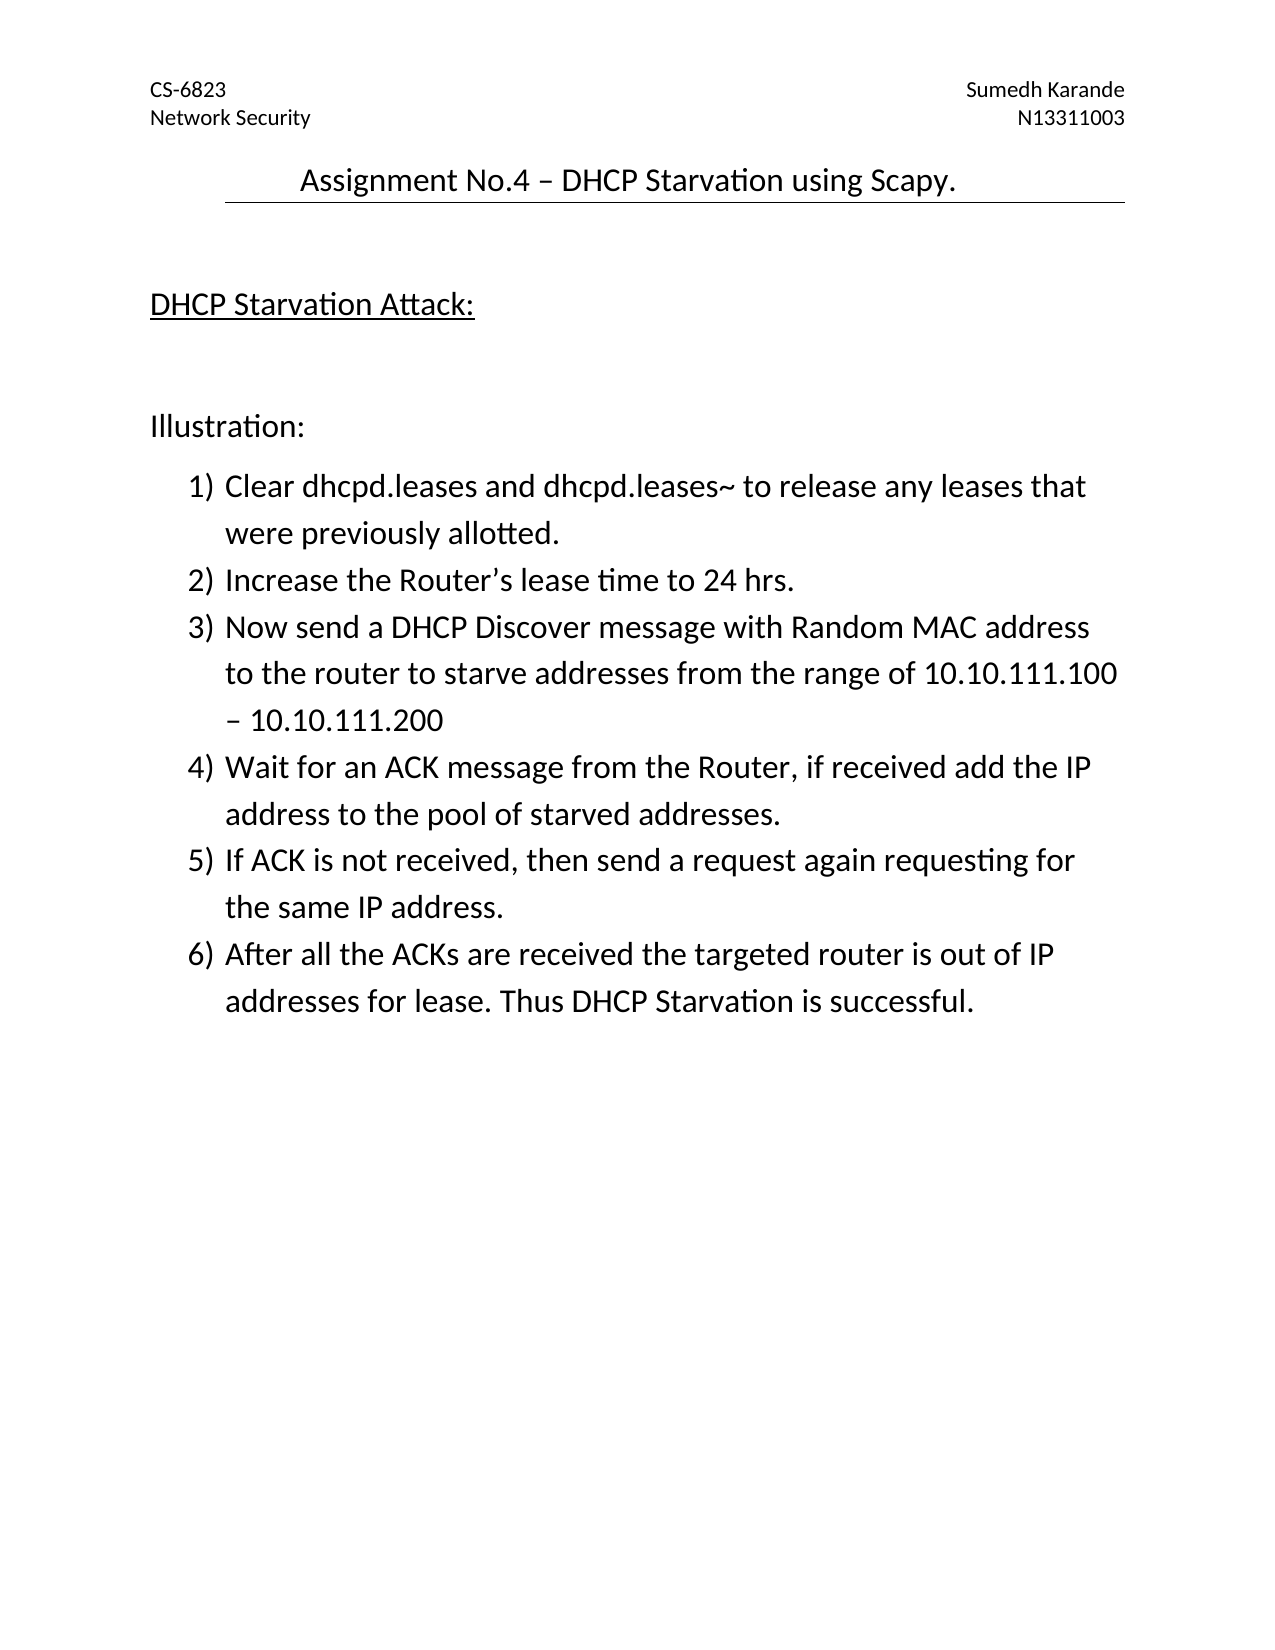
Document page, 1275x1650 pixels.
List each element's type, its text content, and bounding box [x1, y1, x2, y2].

text Assignment No.4 – DHCP Starvation using Scapy. [225, 159, 1125, 202]
list Increase the Router’s lease time to 24 hrs. [187, 559, 1125, 599]
list Now send a DHCP Discover message with Random MAC address to the router to starve addresses from the range of 10.10.111.100 – 10.10.111.200 [187, 606, 1125, 740]
list Wait for an ACK message from the Router, if received add the IP address to the pool of starved addresses. [187, 746, 1125, 833]
list If ACK is not received, then send a request again requesting for the same IP address. [187, 839, 1125, 927]
list After all the ACKs are received the targeted router is out of IP addresses for lease. Thus DHCP Starvation is successful. [187, 933, 1125, 1021]
list Clear dhcpd.leases and dhcpd.leases~ to release any leases that were previously allotted. [187, 465, 1125, 553]
text DHCP Starvation Attack: [150, 283, 1125, 324]
text Illustration: [150, 405, 1125, 445]
